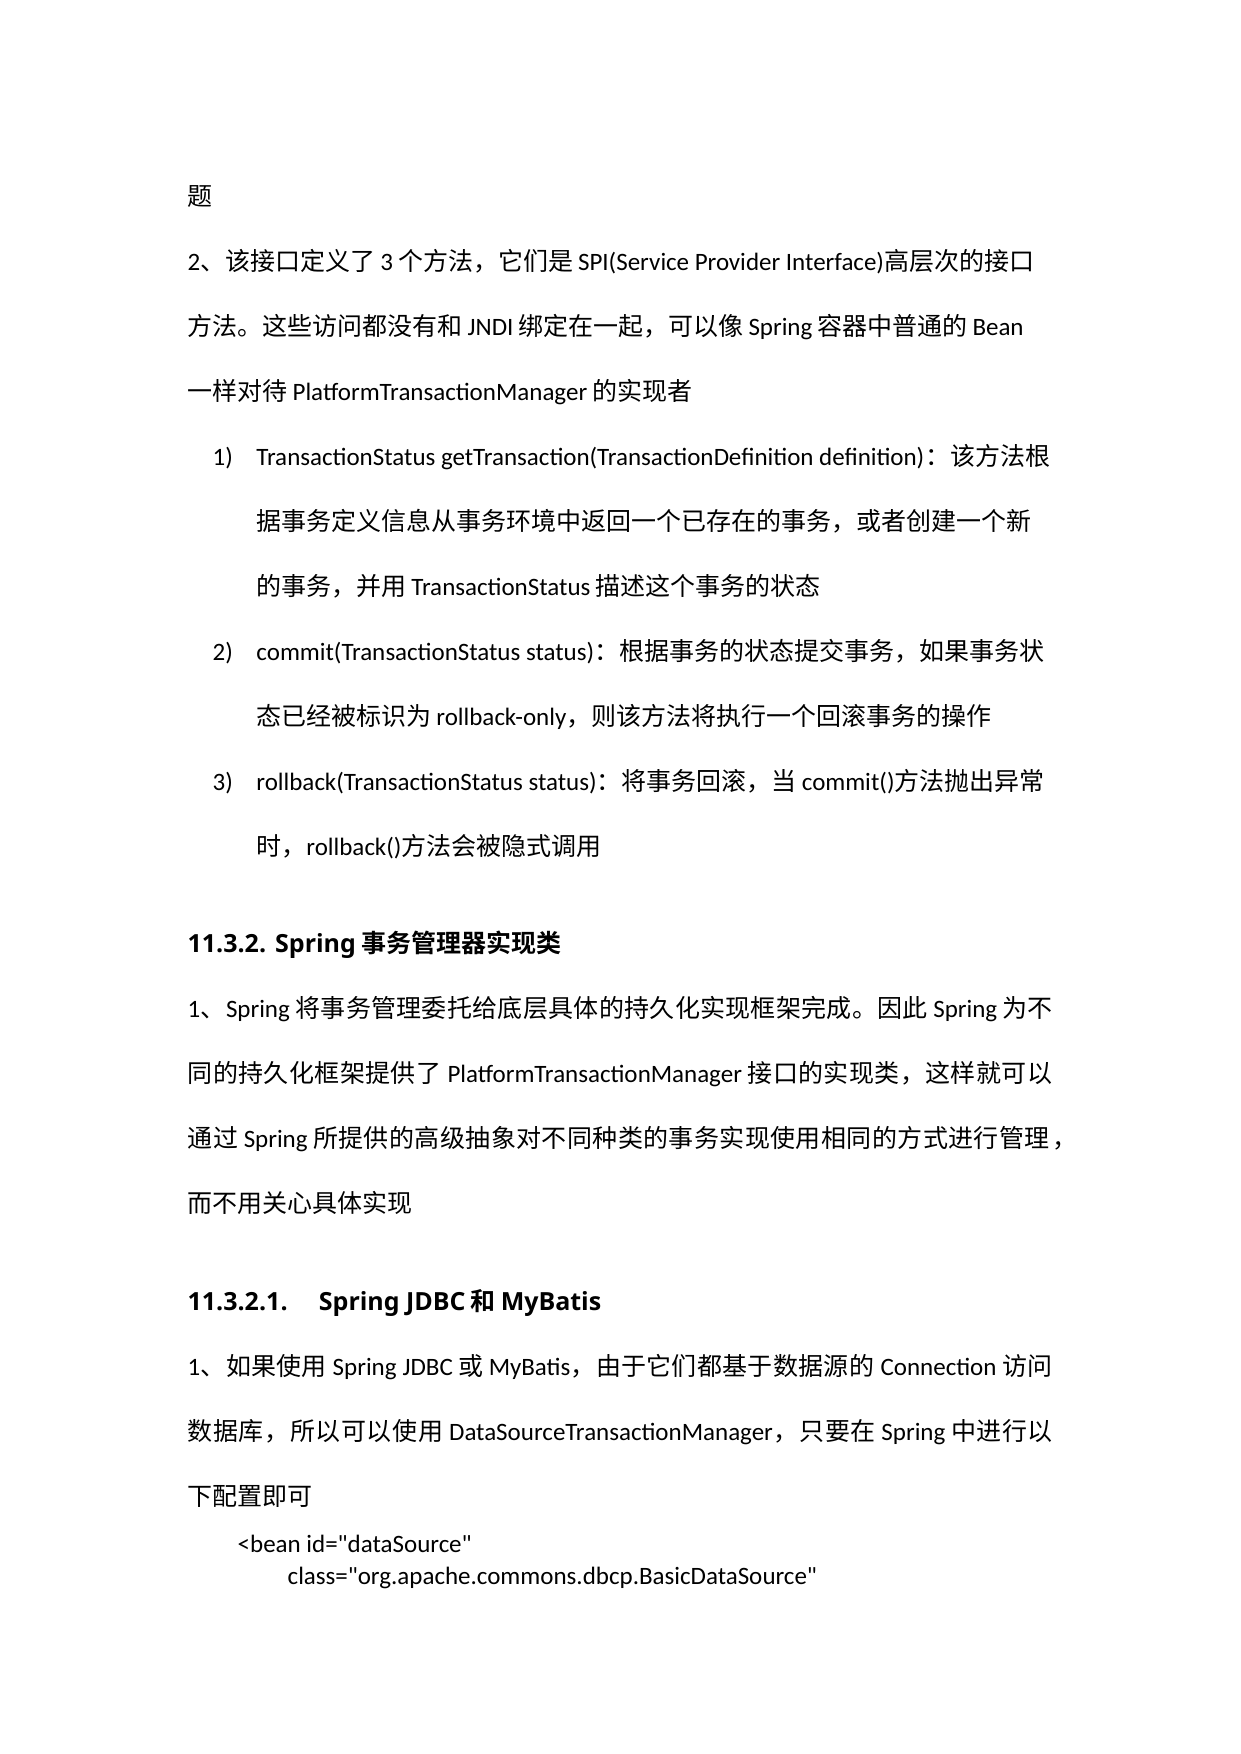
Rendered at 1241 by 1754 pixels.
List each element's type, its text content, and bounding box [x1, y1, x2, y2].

subtitle Spring JDBC和MyBatis [187, 1267, 1053, 1332]
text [187, 162, 1053, 227]
list TransactionStatus getTransaction(TransactionDefinition definition)：该方法根据事务定义信息从事务环境中返回一个已存在的事务，或者创建一个新的事务，并用TransactionStatus描述这个事务的状态 [212, 422, 1053, 617]
text 1、Spring将事务管理委托给底层具体的持久化实现框架完成。因此Spring为不同的持久化框架提供了PlatformTransactionManager接口的实现类，这样就可以通过Spring所提供的高级抽象对不同种类的事务实现使用相同的方式进行管理，而不用关心具体实现 [187, 974, 1053, 1234]
list commit(TransactionStatus status)：根据事务的状态提交事务，如果事务状态已经被标识为rollback-only，则该方法将执行一个回滚事务的操作 [212, 617, 1053, 747]
text 1、如果使用Spring JDBC或MyBatis，由于它们都基于数据源的Connection访问数据库，所以可以使用DataSourceTransactionManager，只要在Spring中进行以下配置即可 [187, 1332, 1053, 1527]
text class="org.apache.commons.dbcp.BasicDataSource" [287, 1559, 1053, 1592]
text <bean id="dataSource" [237, 1527, 1053, 1559]
text 2、该接口定义了3个方法，它们是SPI(Service Provider Interface)高层次的接口方法。这些访问都没有和JNDI绑定在一起，可以像Spring容器中普通的Bean一样对待PlatformTransactionManager的实现者 [187, 227, 1053, 422]
subtitle Spring事务管理器实现类 [187, 909, 1053, 974]
list rollback(TransactionStatus status)：将事务回滚，当commit()方法抛出异常时，rollback()方法会被隐式调用 [212, 747, 1053, 877]
